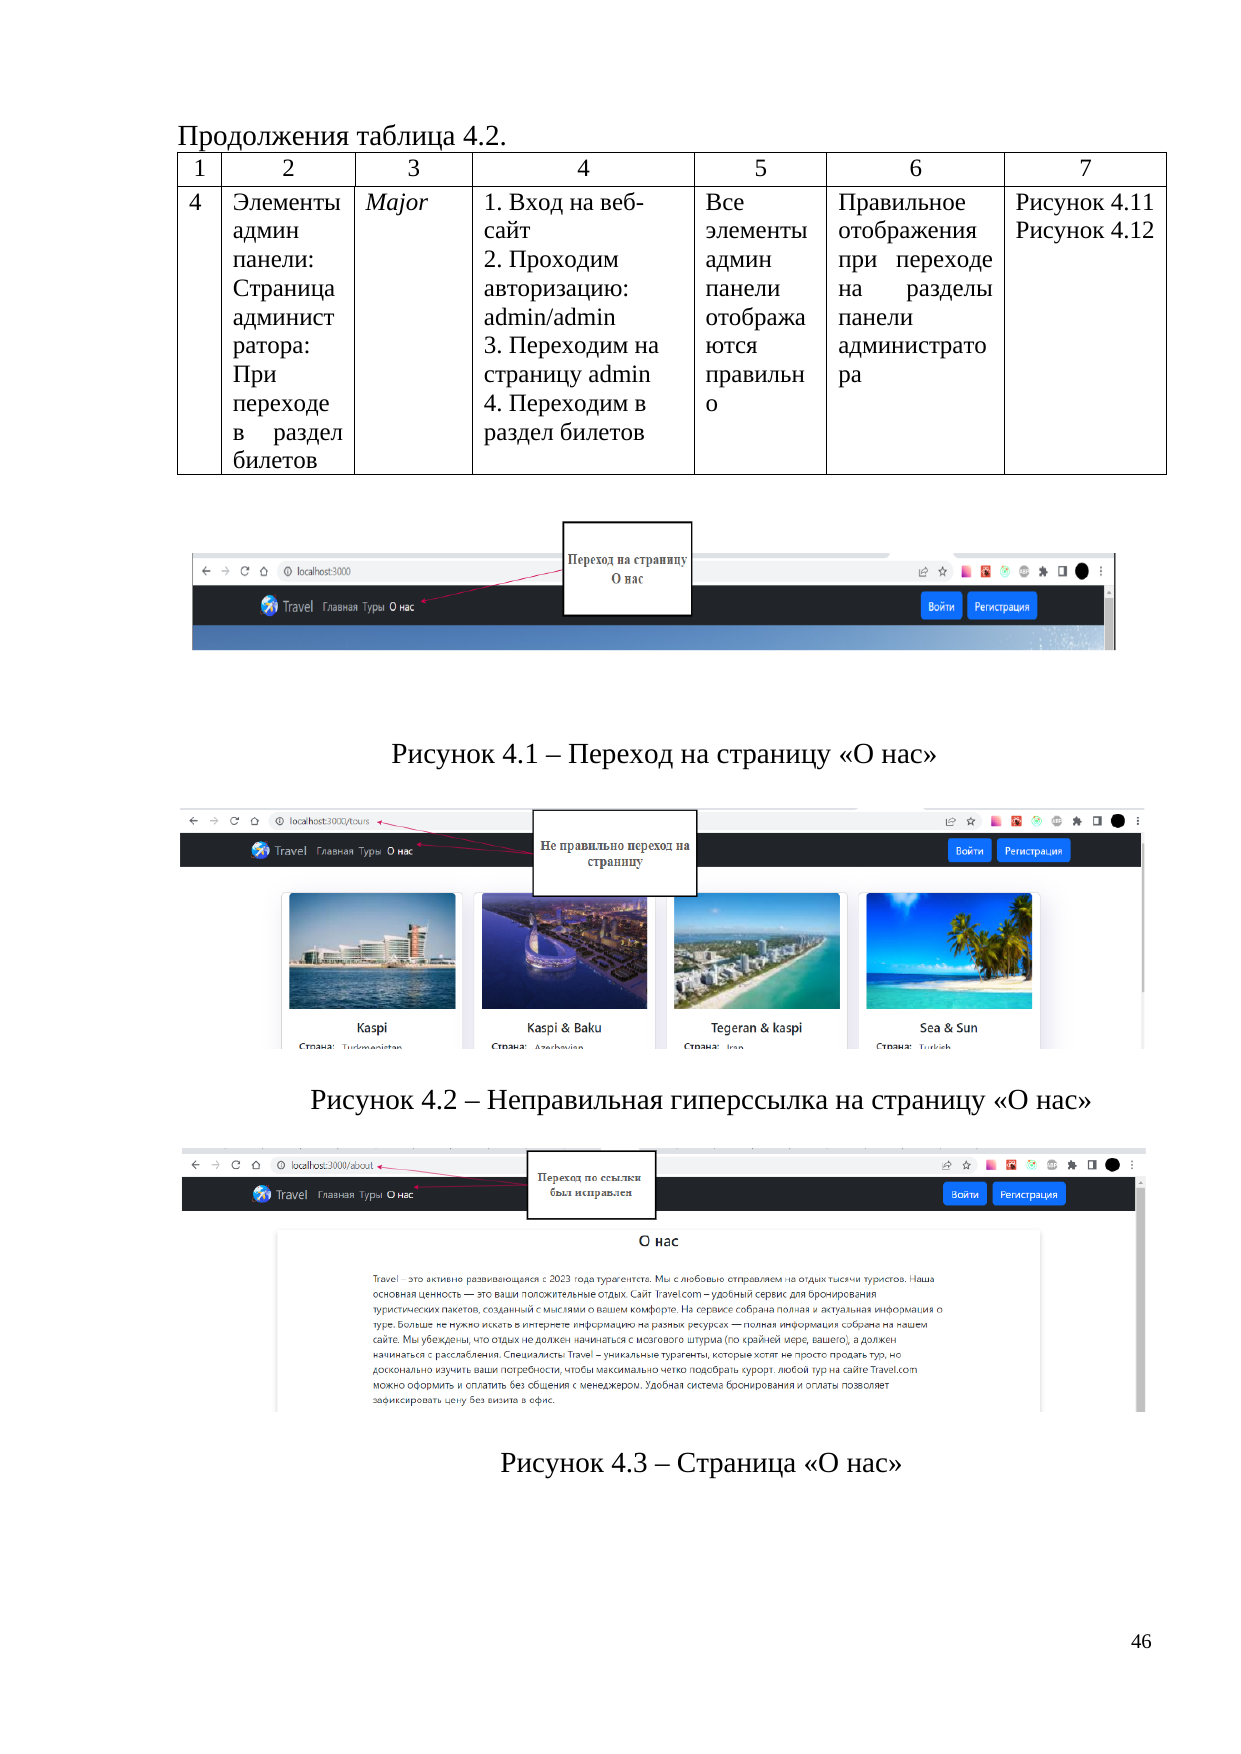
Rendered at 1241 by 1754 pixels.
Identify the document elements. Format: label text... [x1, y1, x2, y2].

table_header 4 [473, 153, 694, 186]
table_header 6 [827, 153, 1004, 186]
picture [177, 1148, 1152, 1412]
text Продолжения таблица 4.2. [177, 118, 1152, 152]
table_header 5 [695, 153, 826, 186]
text Рисунок 4.2 – Неправильная гиперссылка на страницу «О нас» [177, 1082, 1152, 1115]
table_cell Рисунок 4.11 Рисунок 4.12 [1005, 187, 1166, 474]
table_cell 4 [178, 187, 221, 474]
table_cell Все элементы админ панели отображаются правильно [695, 187, 826, 474]
table_cell Major [355, 187, 472, 474]
picture [177, 803, 1152, 1049]
table_header 7 [1005, 153, 1166, 186]
table_header 2 [222, 153, 355, 186]
table_cell Правильное отображения при переходе на разделы панели администратора [827, 187, 1004, 474]
table_header 3 [356, 153, 472, 186]
picture [177, 508, 1152, 703]
text Рисунок 4.3 – Страница «О нас» [177, 1445, 1152, 1479]
text Рисунок 4.1 – Переход на страницу «О нас» [177, 736, 1152, 769]
table_cell 1. Вход на веб-сайт 2. Проходим авторизацию: admin/admin 3. Переходим на страницу admin 4. Переходим в раздел билетов [473, 187, 694, 474]
table_cell Элементы админ панели: Страница администратора: При переходе в раздел билетов [222, 187, 354, 474]
table_header 1 [178, 153, 221, 186]
